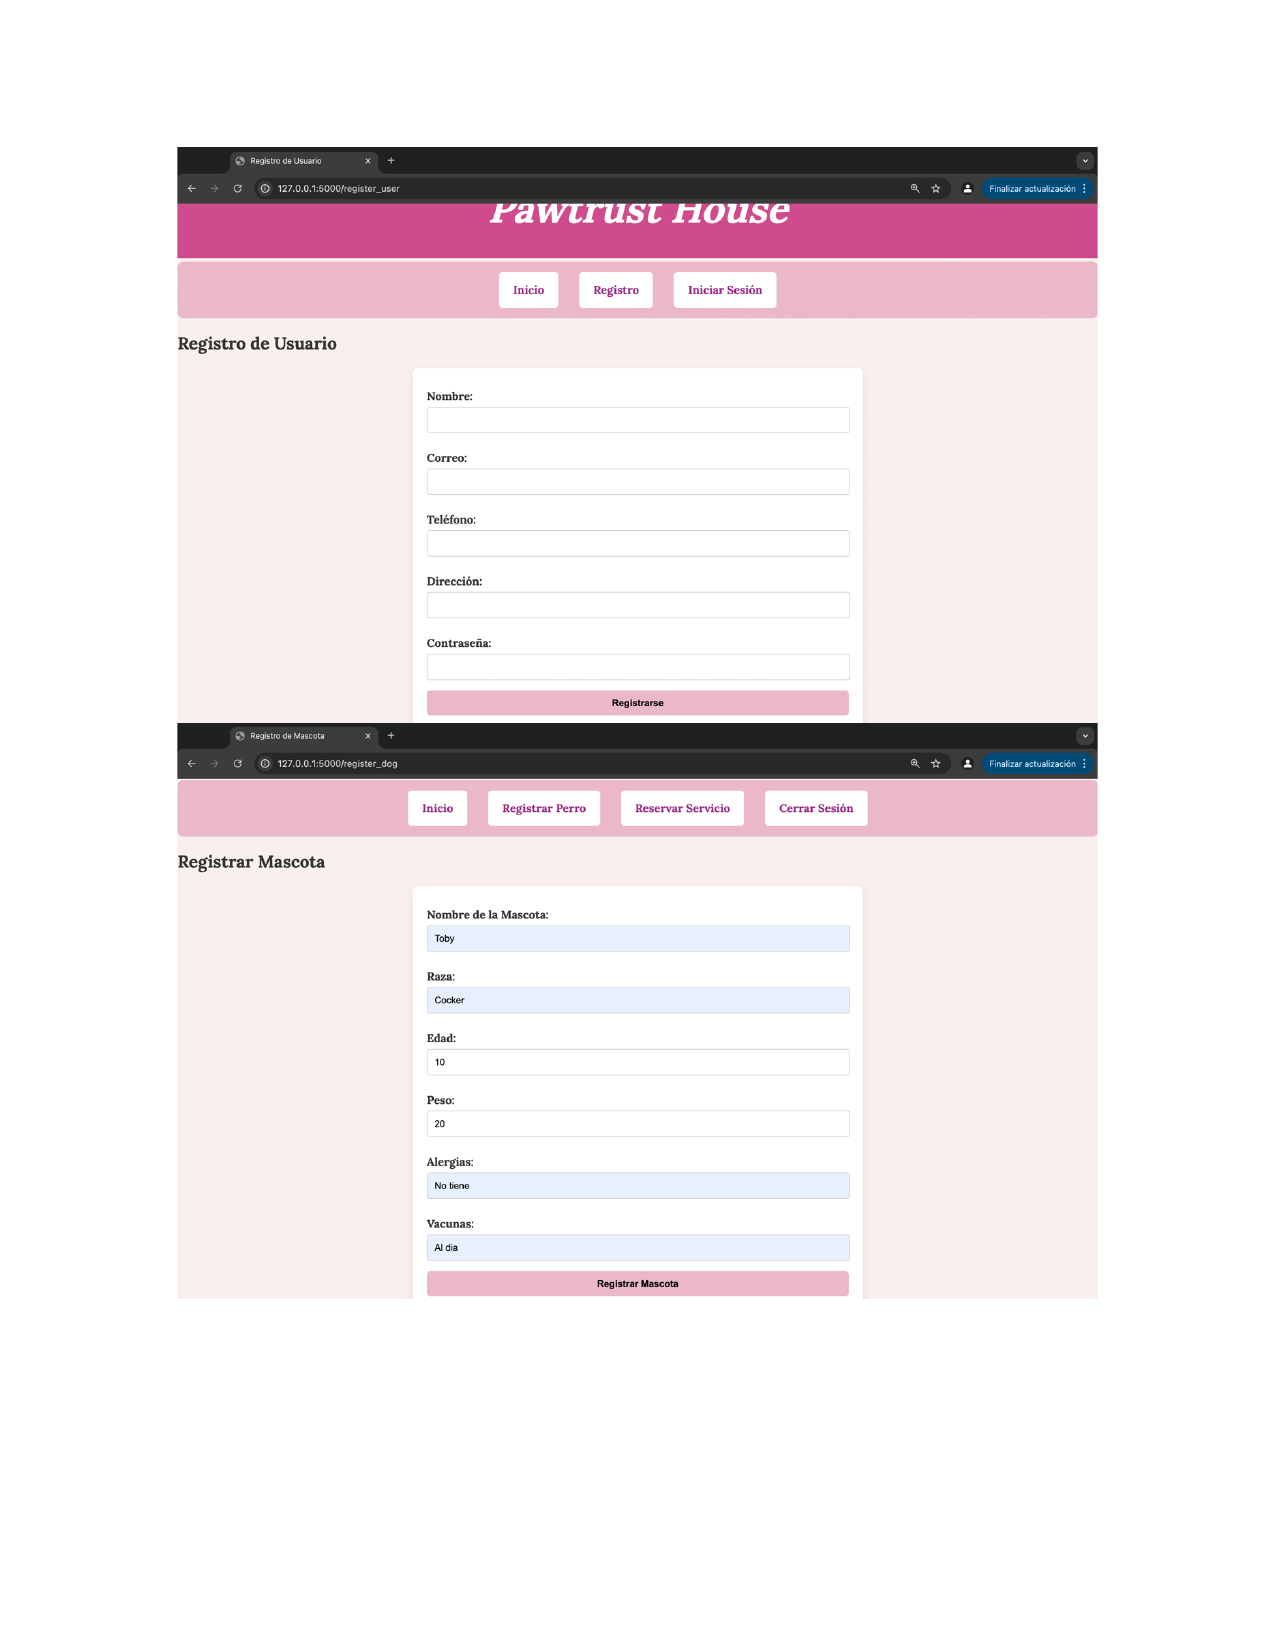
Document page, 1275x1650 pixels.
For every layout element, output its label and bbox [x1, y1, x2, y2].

picture [177, 147, 1098, 1299]
